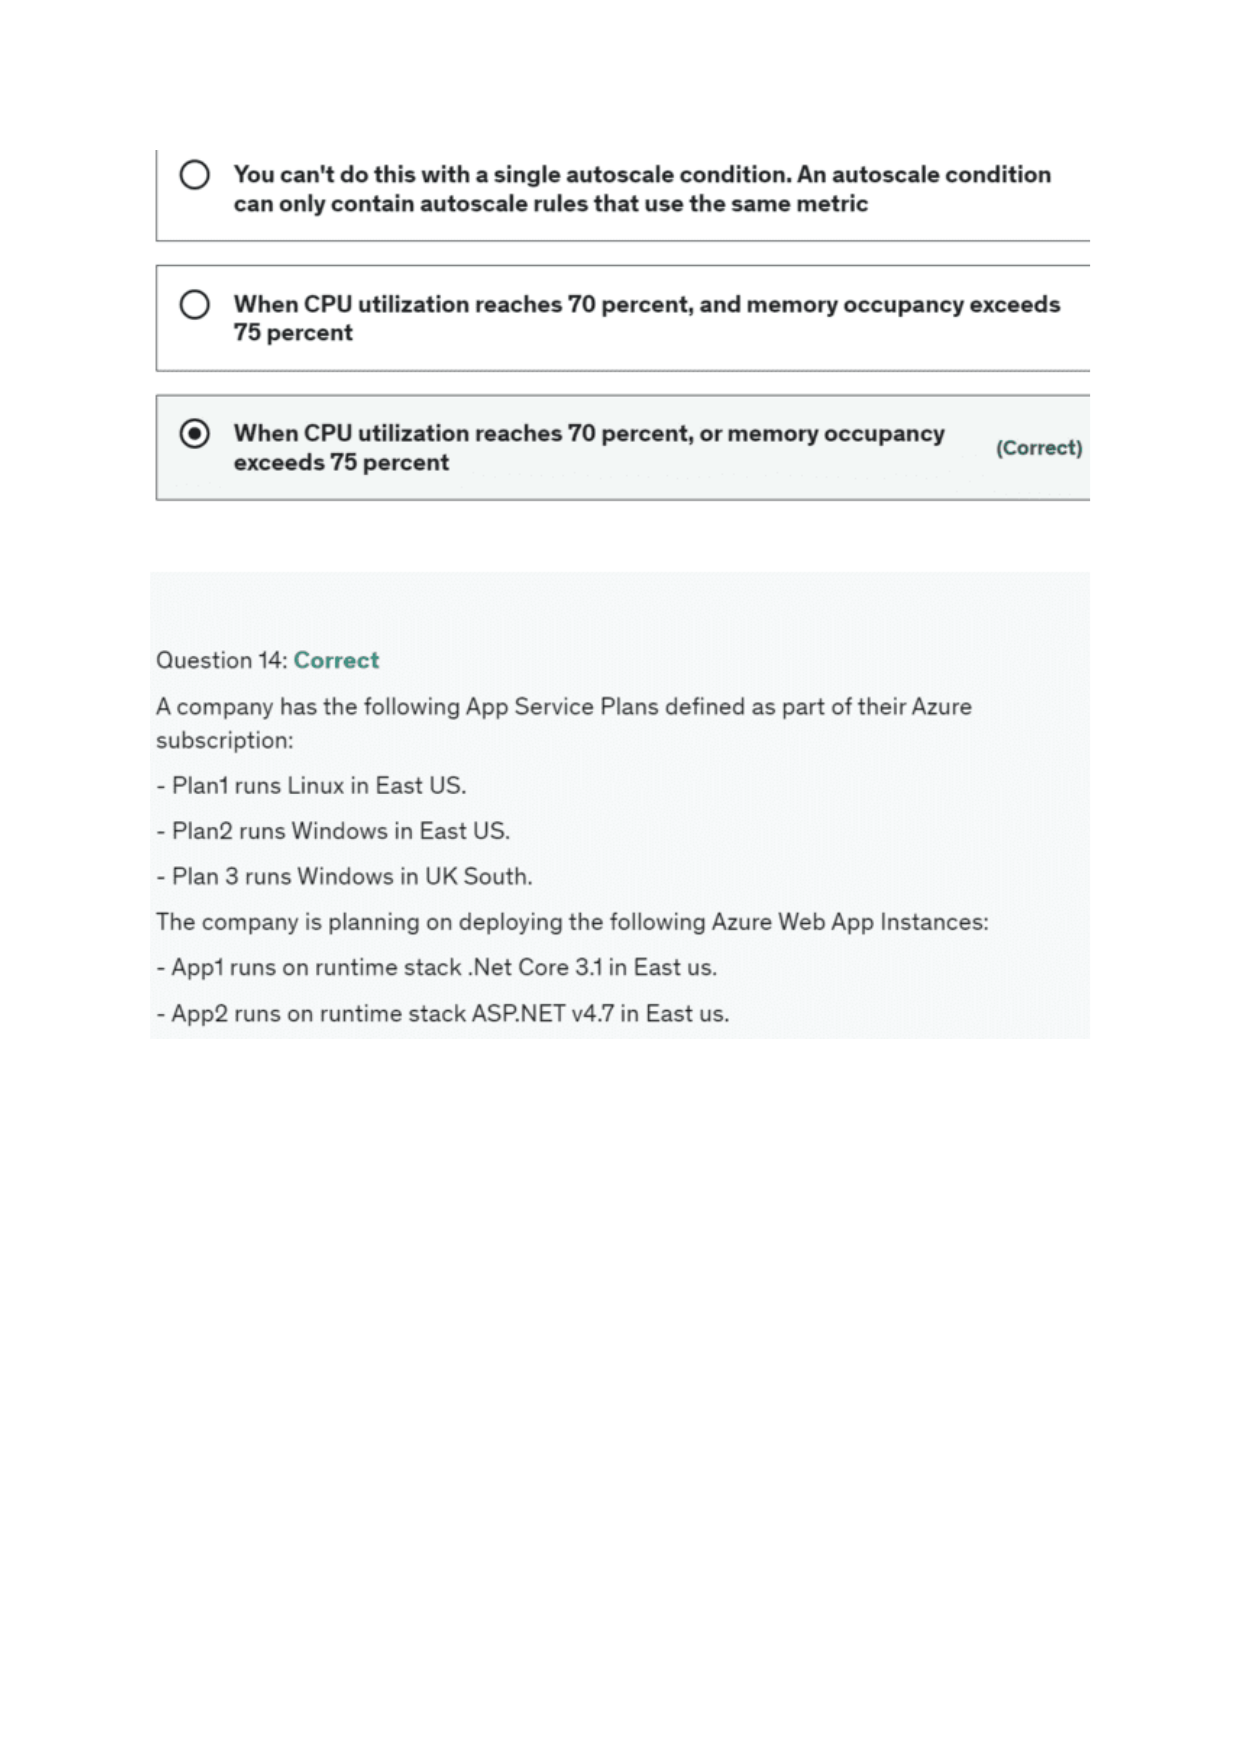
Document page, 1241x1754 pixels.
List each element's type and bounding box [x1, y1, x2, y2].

picture [150, 150, 1091, 1039]
